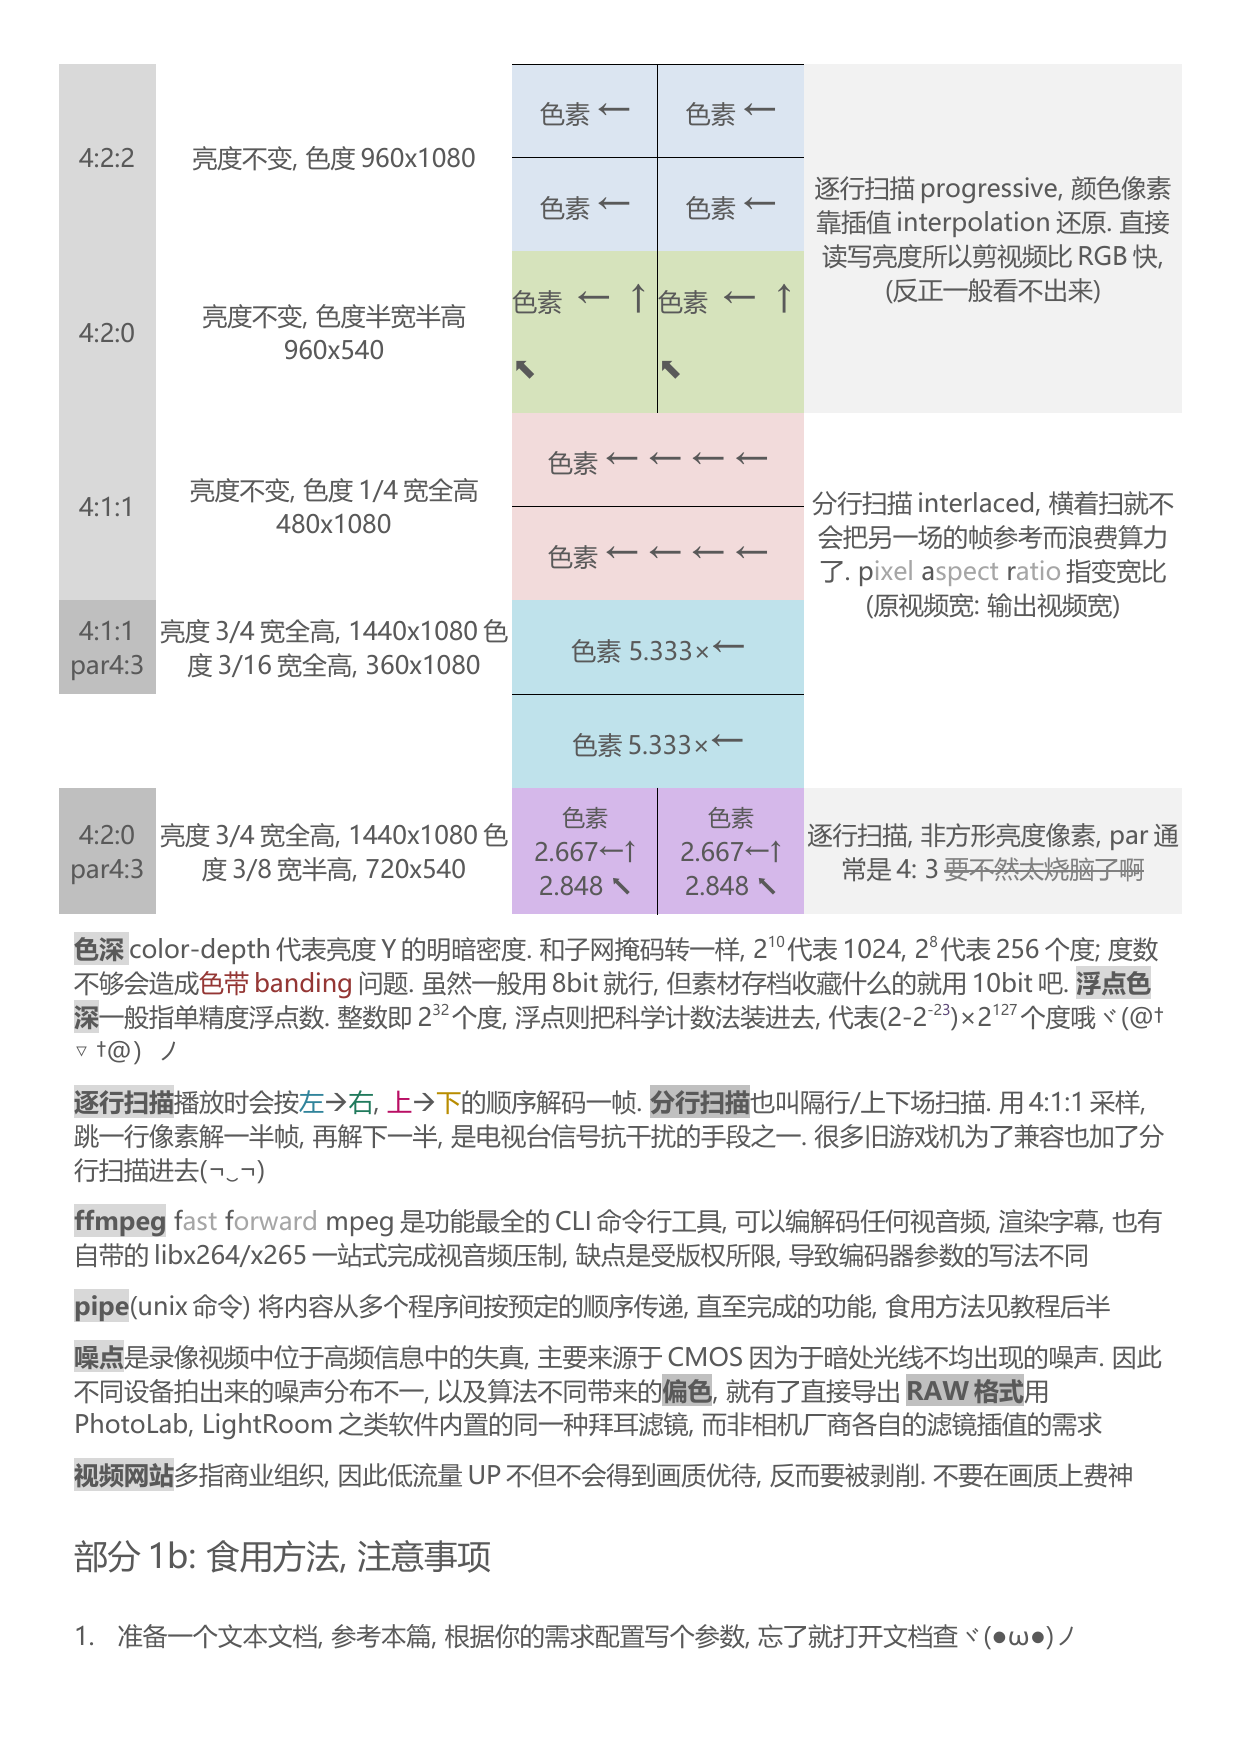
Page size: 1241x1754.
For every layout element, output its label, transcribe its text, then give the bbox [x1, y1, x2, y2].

table_cell 逐行扫描, 非方形亮度像素, par通常是4: 3要不然太烧脑了啊 [804, 788, 1182, 914]
table_cell 亮度3/4宽全高, 1440x1080色度3/16宽全高, 360x1080 [156, 600, 512, 694]
table_cell 色素 ← [658, 158, 804, 251]
text 视频网站多指商业组织, 因此低流量UP不但不会得到画质优待, 反而要被剥削. 不要在画质上费神 [74, 1458, 1166, 1492]
text 逐行扫描播放时会按左右, 上下的顺序解码一帧. 分行扫描也叫隔行/上下场扫描. 用4:1:1采样, 跳一行像素解一半帧, 再解下一半, 是电视台信号抗干扰的手段之一. 很多旧游戏机为了兼容也加了分行扫描进去(¬‿¬) [74, 1084, 1166, 1186]
table_cell 色素2.667←↑ 2.848 ⬉ [658, 788, 804, 914]
subtitle 部分1b: 食用方法, 注意事项 [74, 1521, 1166, 1589]
text pipe(unix命令) 将内容从多个程序间按预定的顺序传递, 直至完成的功能, 食用方法见教程后半 [74, 1288, 1166, 1322]
table_cell 色素2.667←↑ 2.848 ⬉ [512, 788, 657, 914]
table_cell 分行扫描interlaced, 横着扫就不会把另一场的帧参考而浪费算力了. pixel aspect ratio指变宽比(原视频宽: 输出视频宽) [804, 413, 1182, 694]
table_cell 色素 ← [512, 158, 657, 251]
text 色深color-depth代表亮度Y的明暗密度. 和子网掩码转一样, 210代表1024, 28代表256个度; 度数不够会造成色带banding问题. 虽然一般用8bit就行, 但素材存档收藏什么的就用10bit吧. 浮点色深一般指单精度浮点数. 整数即232个度, 浮点则把科学计数法装进去, 代表(2-2-23)×2127个度哦ヾ(＠† ▽ †＠）ノ [74, 932, 1166, 1067]
table_cell 色素 ← [512, 65, 657, 157]
table_cell 亮度不变, 色度1/4宽全高480x1080 [156, 413, 512, 600]
table_cell 亮度不变, 色度960x1080 [156, 64, 512, 251]
table_cell 色素 ← [658, 65, 804, 157]
table_cell 4:2:2 [59, 64, 156, 251]
text ffmpeg fast forward mpeg是功能最全的CLI命令行工具, 可以编解码任何视音频, 渲染字幕, 也有自带的libx264/x265一站式完成视音频压制, 缺点是受版权所限, 导致编码器参数的写法不同 [74, 1203, 1166, 1271]
table_cell 色素 5.333×← [512, 600, 804, 694]
table_cell 亮度3/4宽全高, 1440x1080色度3/8宽半高, 720x540 [156, 788, 512, 914]
list 准备一个文本文档, 参考本篇, 根据你的需求配置写个参数, 忘了就打开文档查ヾ(●ω●)ノ [74, 1618, 1166, 1652]
table_cell 4:2:0 par4:3 [59, 788, 156, 914]
table_cell 色素 ← ← ← ← [512, 413, 804, 506]
table_cell 亮度不变, 色度半宽半高960x540 [156, 251, 512, 413]
table_cell 4:2:0 [59, 251, 156, 413]
table_cell 4:1:1 [59, 413, 156, 600]
text 噪点是录像视频中位于高频信息中的失真, 主要来源于CMOS因为于暗处光线不均出现的噪声. 因此不同设备拍出来的噪声分布不一, 以及算法不同带来的偏色, 就有了直接导出RAW格式用PhotoLab, LightRoom之类软件内置的同一种拜耳滤镜, 而非相机厂商各自的滤镜插值的需求 [74, 1339, 1166, 1441]
table_cell 4:1:1 par4:3 [59, 600, 156, 694]
table_cell 逐行扫描progressive, 颜色像素靠插值interpolation还原. 直接读写亮度所以剪视频比RGB快, (反正一般看不出来) [804, 64, 1182, 413]
table_cell 色素 ← ← ← ← [512, 507, 804, 600]
table_cell 色素 ← ↑ ⬉ [658, 251, 804, 413]
table_cell 色素 ← ↑ ⬉ [512, 251, 657, 413]
table_cell 色素5.333×← [512, 695, 804, 788]
